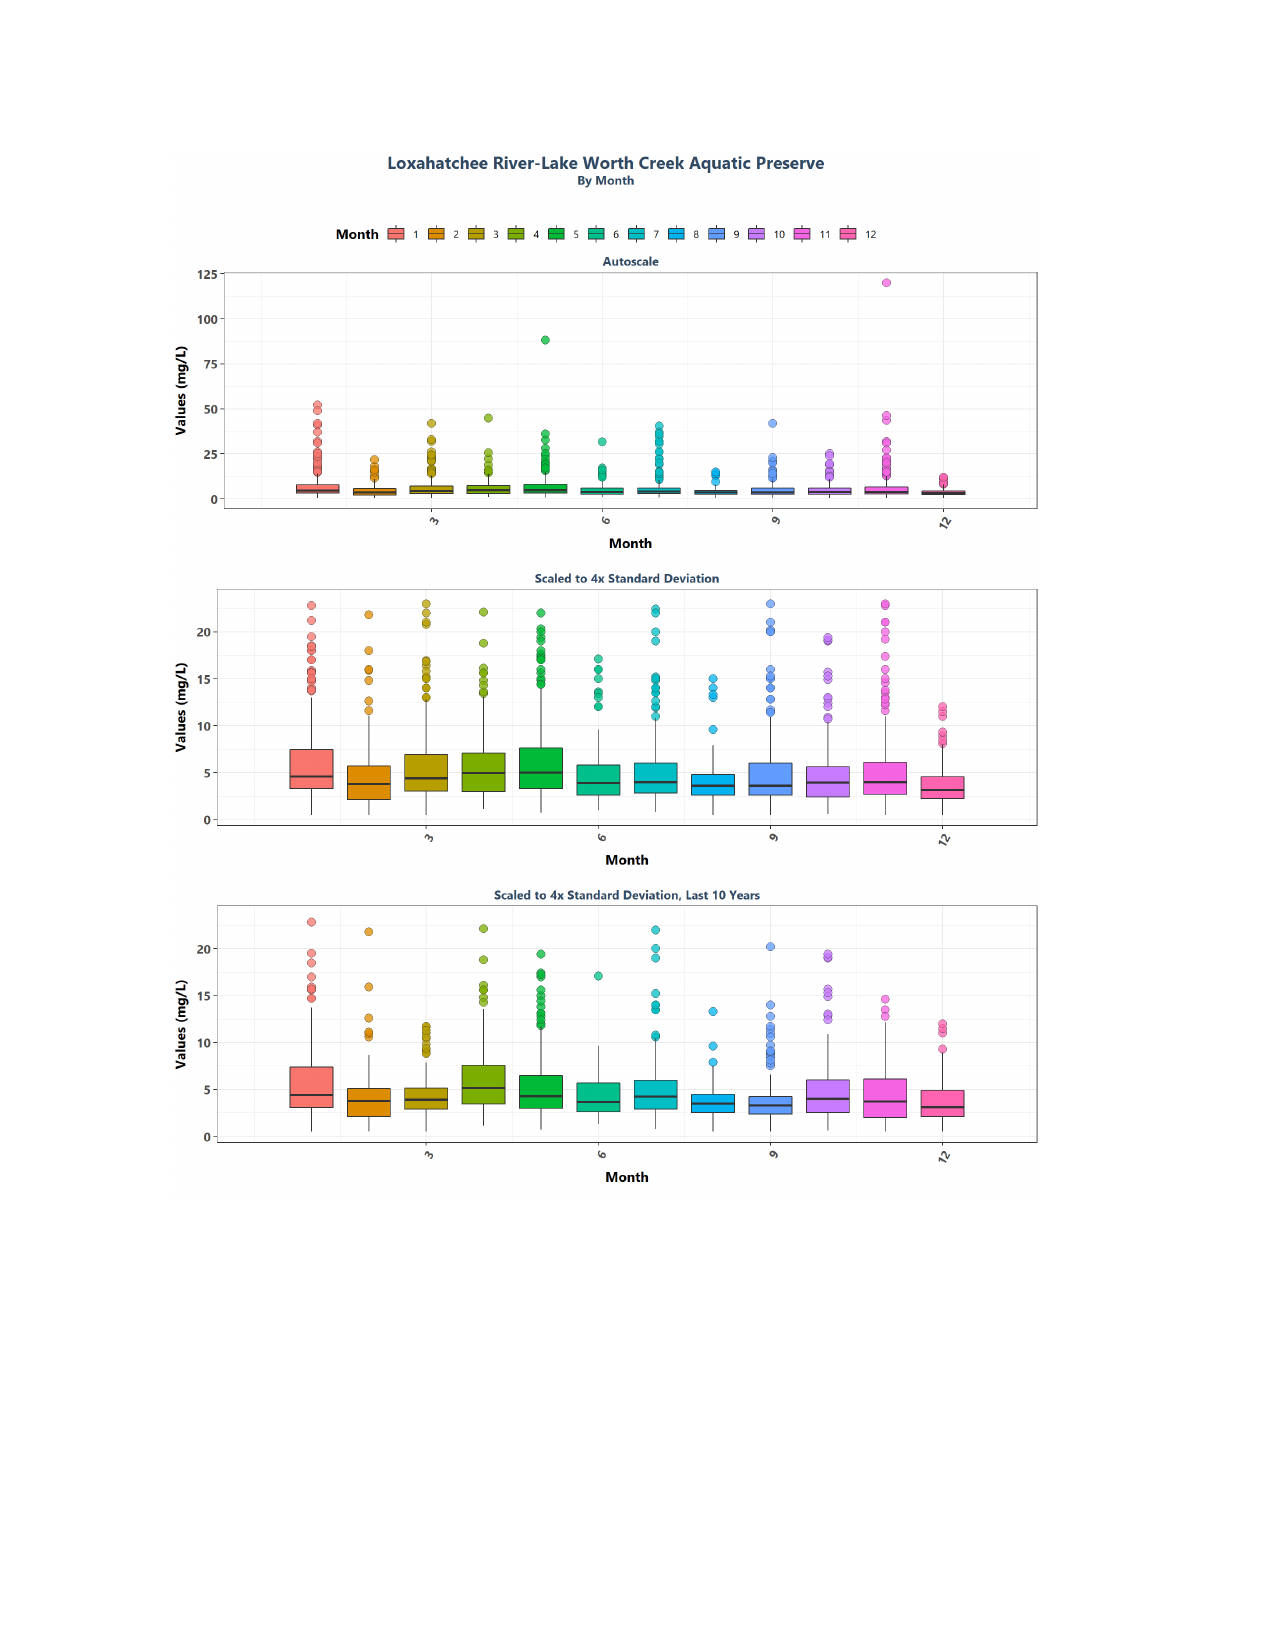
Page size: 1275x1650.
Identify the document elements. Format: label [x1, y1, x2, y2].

picture [168, 150, 1044, 1200]
